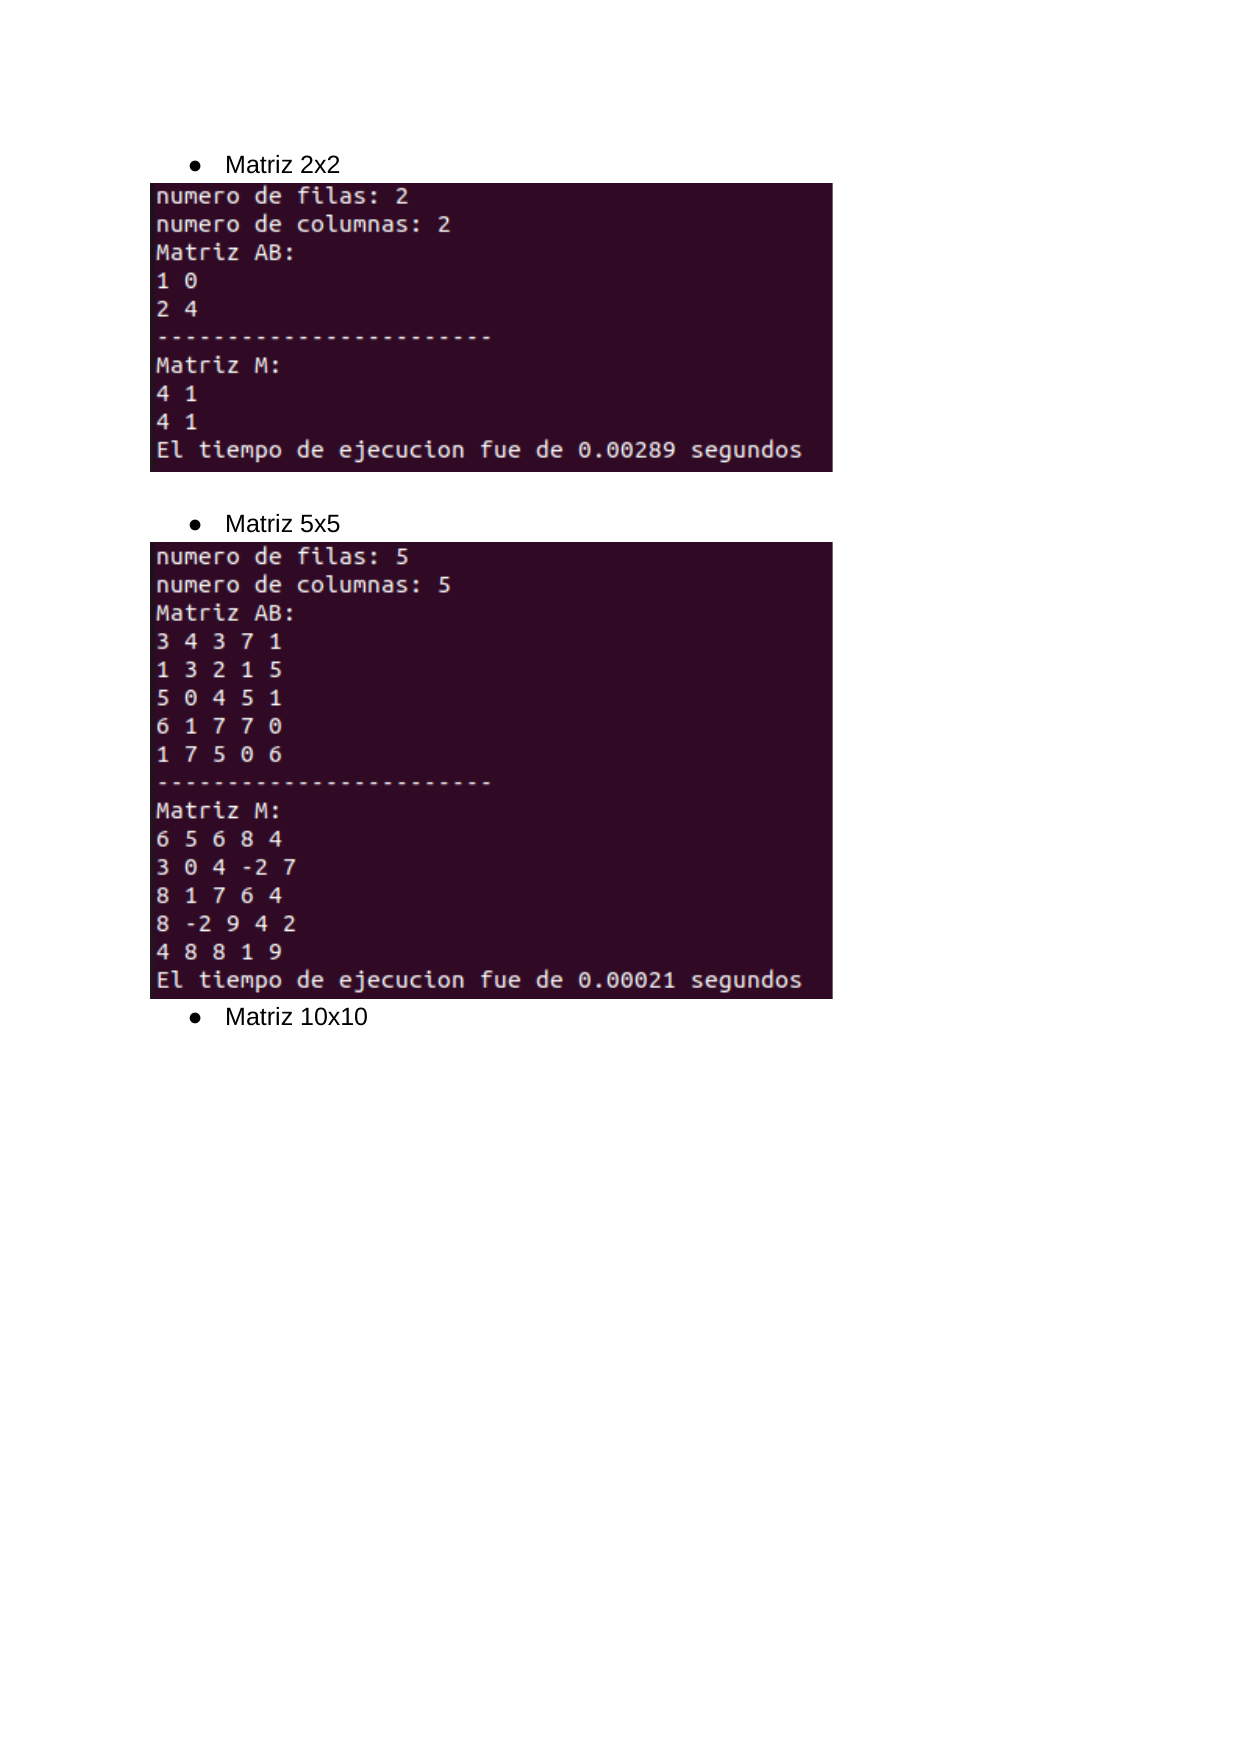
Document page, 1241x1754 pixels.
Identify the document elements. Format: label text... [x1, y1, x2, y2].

picture [150, 542, 833, 999]
picture [150, 183, 833, 472]
list Matriz 5x5 [187, 509, 1090, 538]
list Matriz 10x10 [187, 1002, 1090, 1031]
list Matriz 2x2 [187, 150, 1090, 179]
